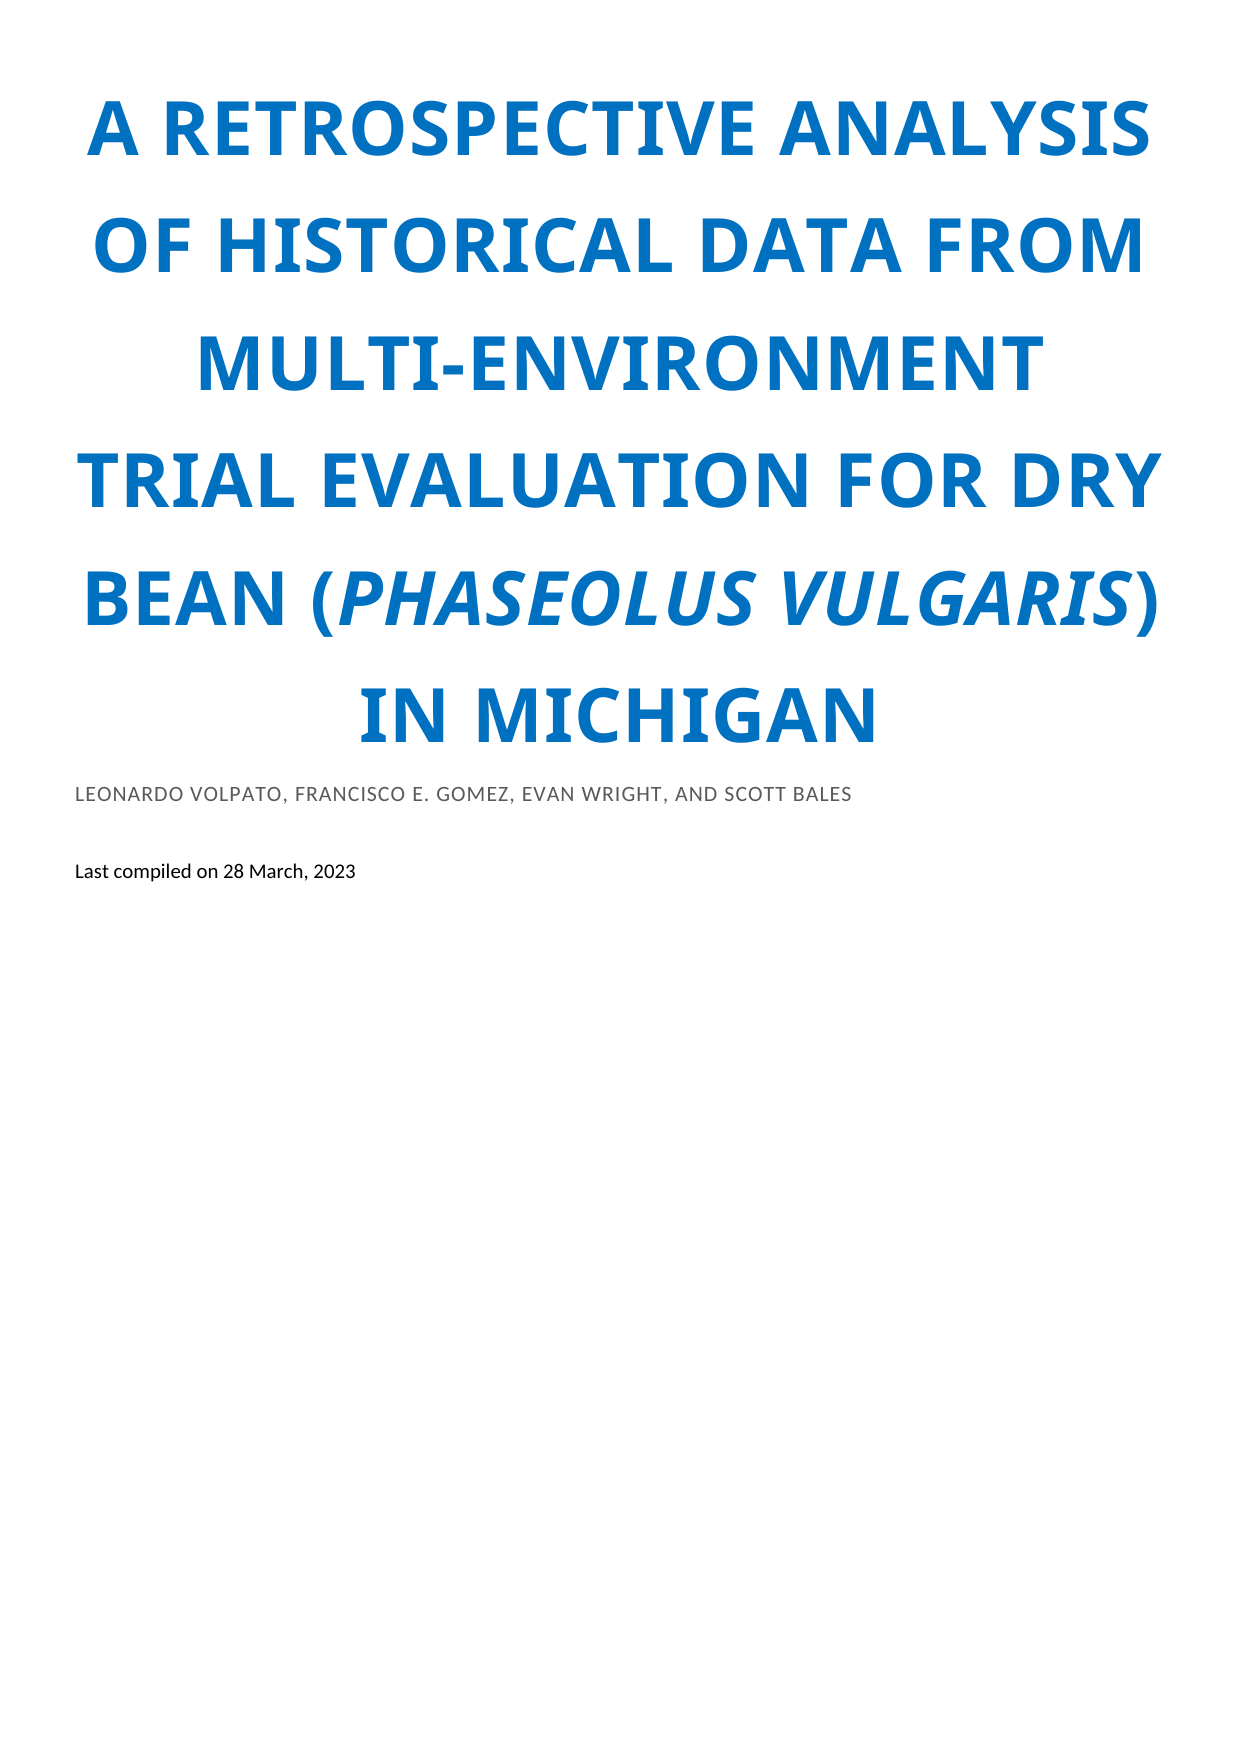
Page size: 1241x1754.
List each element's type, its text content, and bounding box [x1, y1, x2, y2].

subtitle Leonardo Volpato, Francisco E. Gomez, Evan Wright, and Scott Bales [75, 780, 1165, 807]
title A retrospective analysis of historical data from multi-environment trial evaluation for dry bean (Phaseolus vulgaris) in Michigan [75, 75, 1165, 765]
